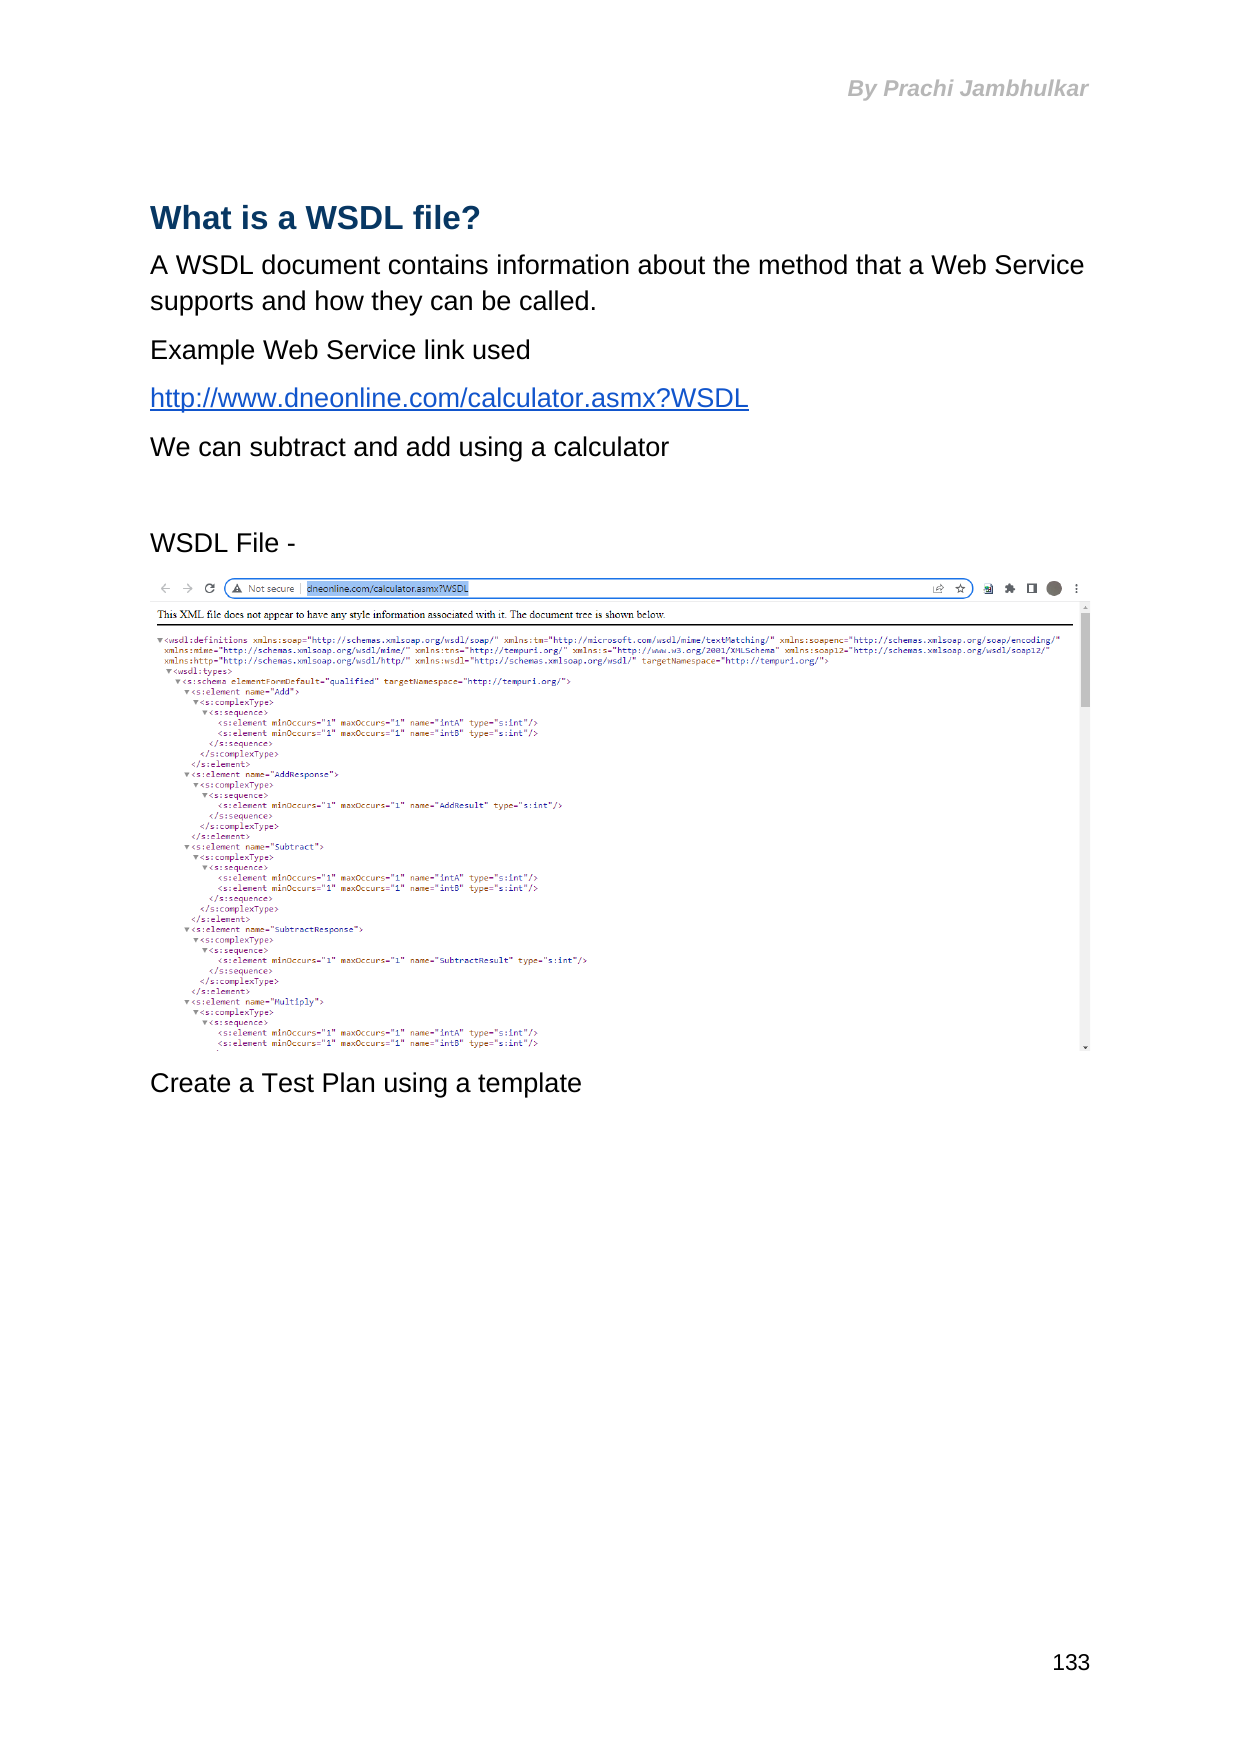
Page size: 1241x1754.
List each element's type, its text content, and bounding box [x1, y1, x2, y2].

text Create a Test Plan using a template [150, 1067, 1090, 1098]
text WSDL File - [150, 527, 1090, 559]
subtitle What is a WSDL file? [150, 198, 1090, 237]
text http://www.dneonline.com/calculator.asmx?WSDL [150, 382, 1090, 413]
text Example Web Service link used [150, 334, 1090, 365]
picture [150, 576, 1091, 1051]
text A WSDL document contains information about the method that a Web Service supports and how they can be called. [150, 249, 1090, 317]
text We can subtract and add using a calculator [150, 431, 1090, 462]
